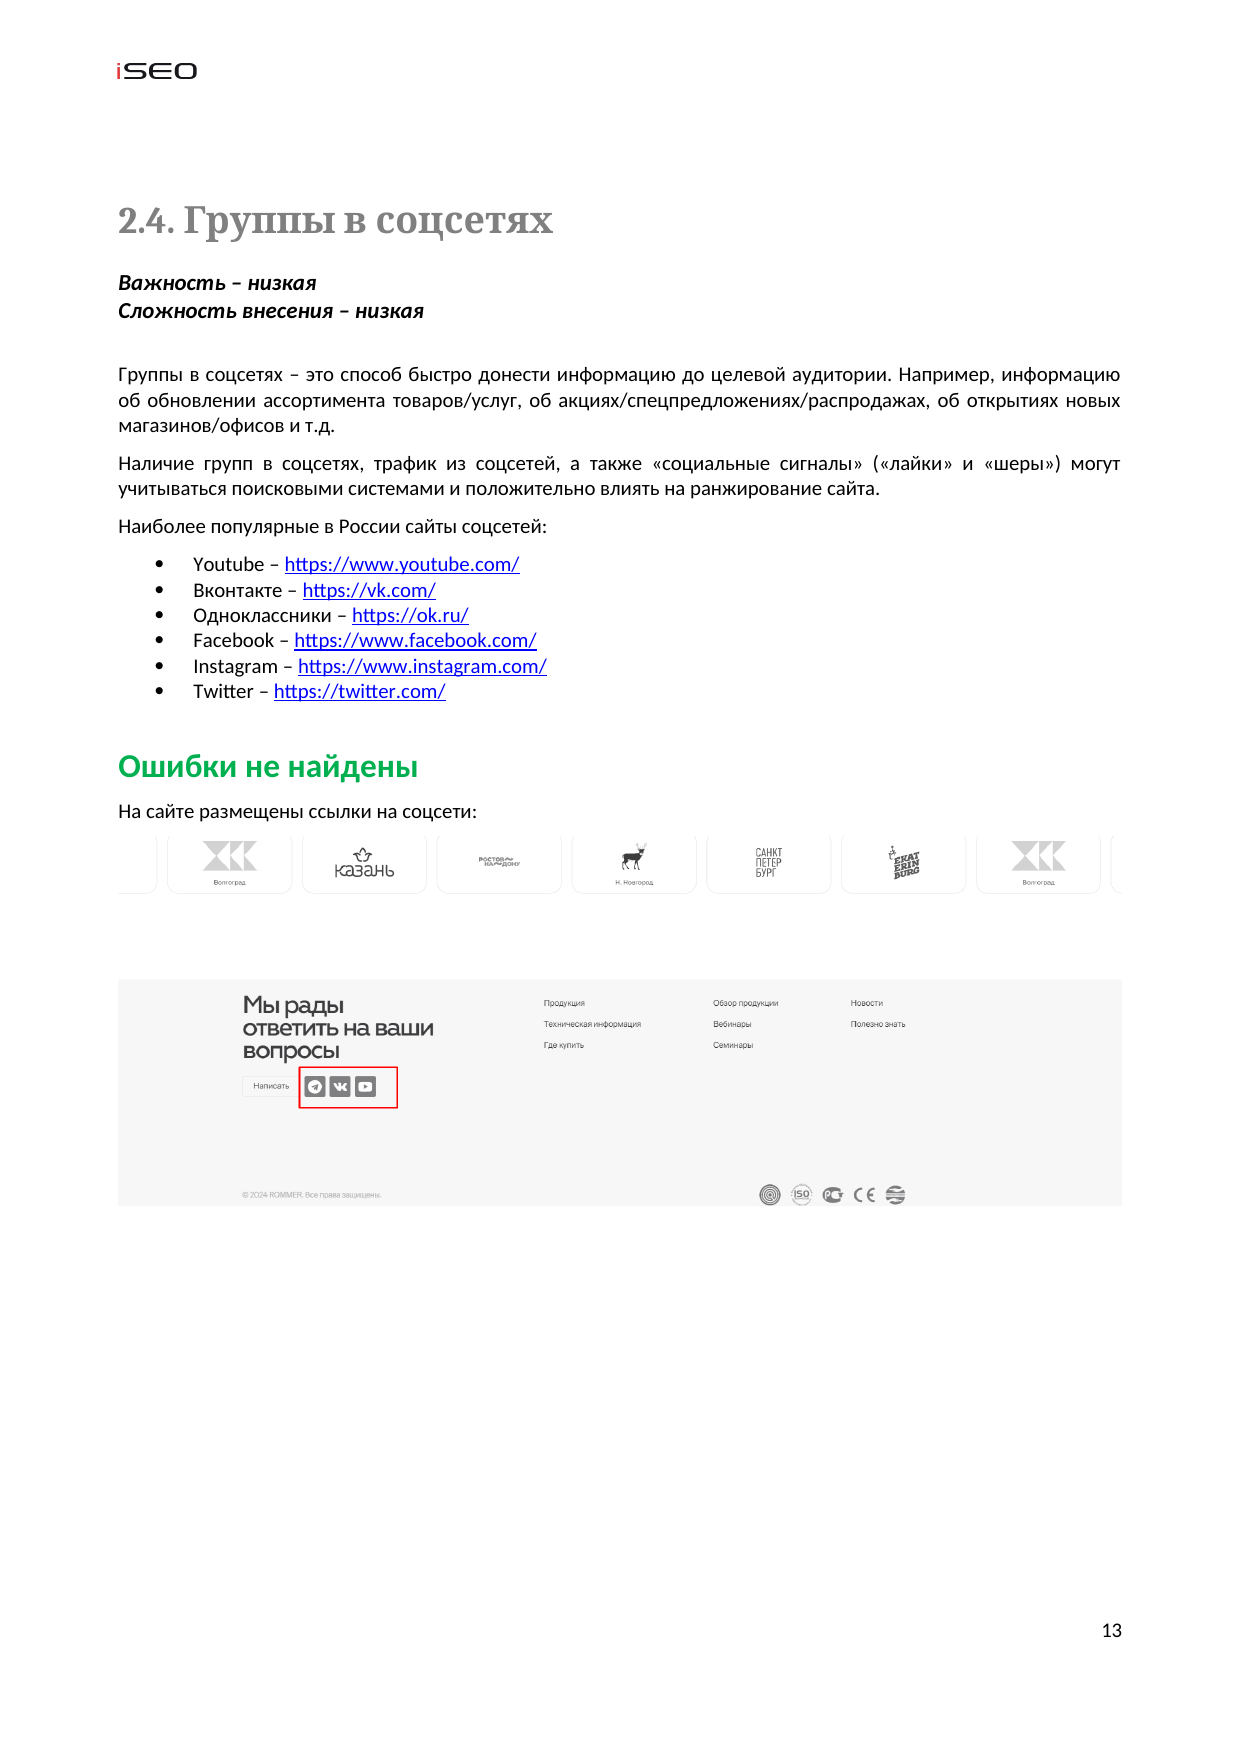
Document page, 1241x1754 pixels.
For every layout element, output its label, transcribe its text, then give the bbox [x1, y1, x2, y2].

text На сайте размещены ссылки на соцсети: [118, 798, 1122, 824]
list Facebook – https://www.facebook.com/ [156, 628, 1122, 653]
list Одноклассники – https://ok.ru/ [156, 602, 1122, 628]
text Группы в соцсетях – это способ быстро донести информацию до целевой аудитории. Например, информацию об обновлении ассортимента товаров/услуг, об акциях/спецпредложениях/распродажах, об открытиях новых магазинов/офисов и т.д. [118, 361, 1122, 438]
picture [117, 63, 197, 79]
list Вконтакте – https://vk.com/ [156, 577, 1122, 602]
list Instagram – https://www.instagram.com/ [156, 653, 1122, 678]
text Наиболее популярные в России сайты соцсетей: [118, 513, 1122, 539]
text Сложность внесения – низкая [118, 296, 1122, 324]
subtitle Группы в соцсетях [118, 200, 1122, 243]
text Ошибки не найдены [118, 745, 1122, 786]
text Наличие групп в соцсетях, трафик из соцсетей, а также «социальные сигналы» («лайки» и «шеры») могут учитываться поисковыми системами и положительно влиять на ранжирование сайта. [118, 450, 1122, 501]
list Twitter – https://twitter.com/ [156, 678, 1122, 704]
list Youtube – https://www.youtube.com/ [156, 551, 1122, 577]
text Важность – низкая [118, 268, 1122, 296]
picture [118, 836, 1123, 1206]
